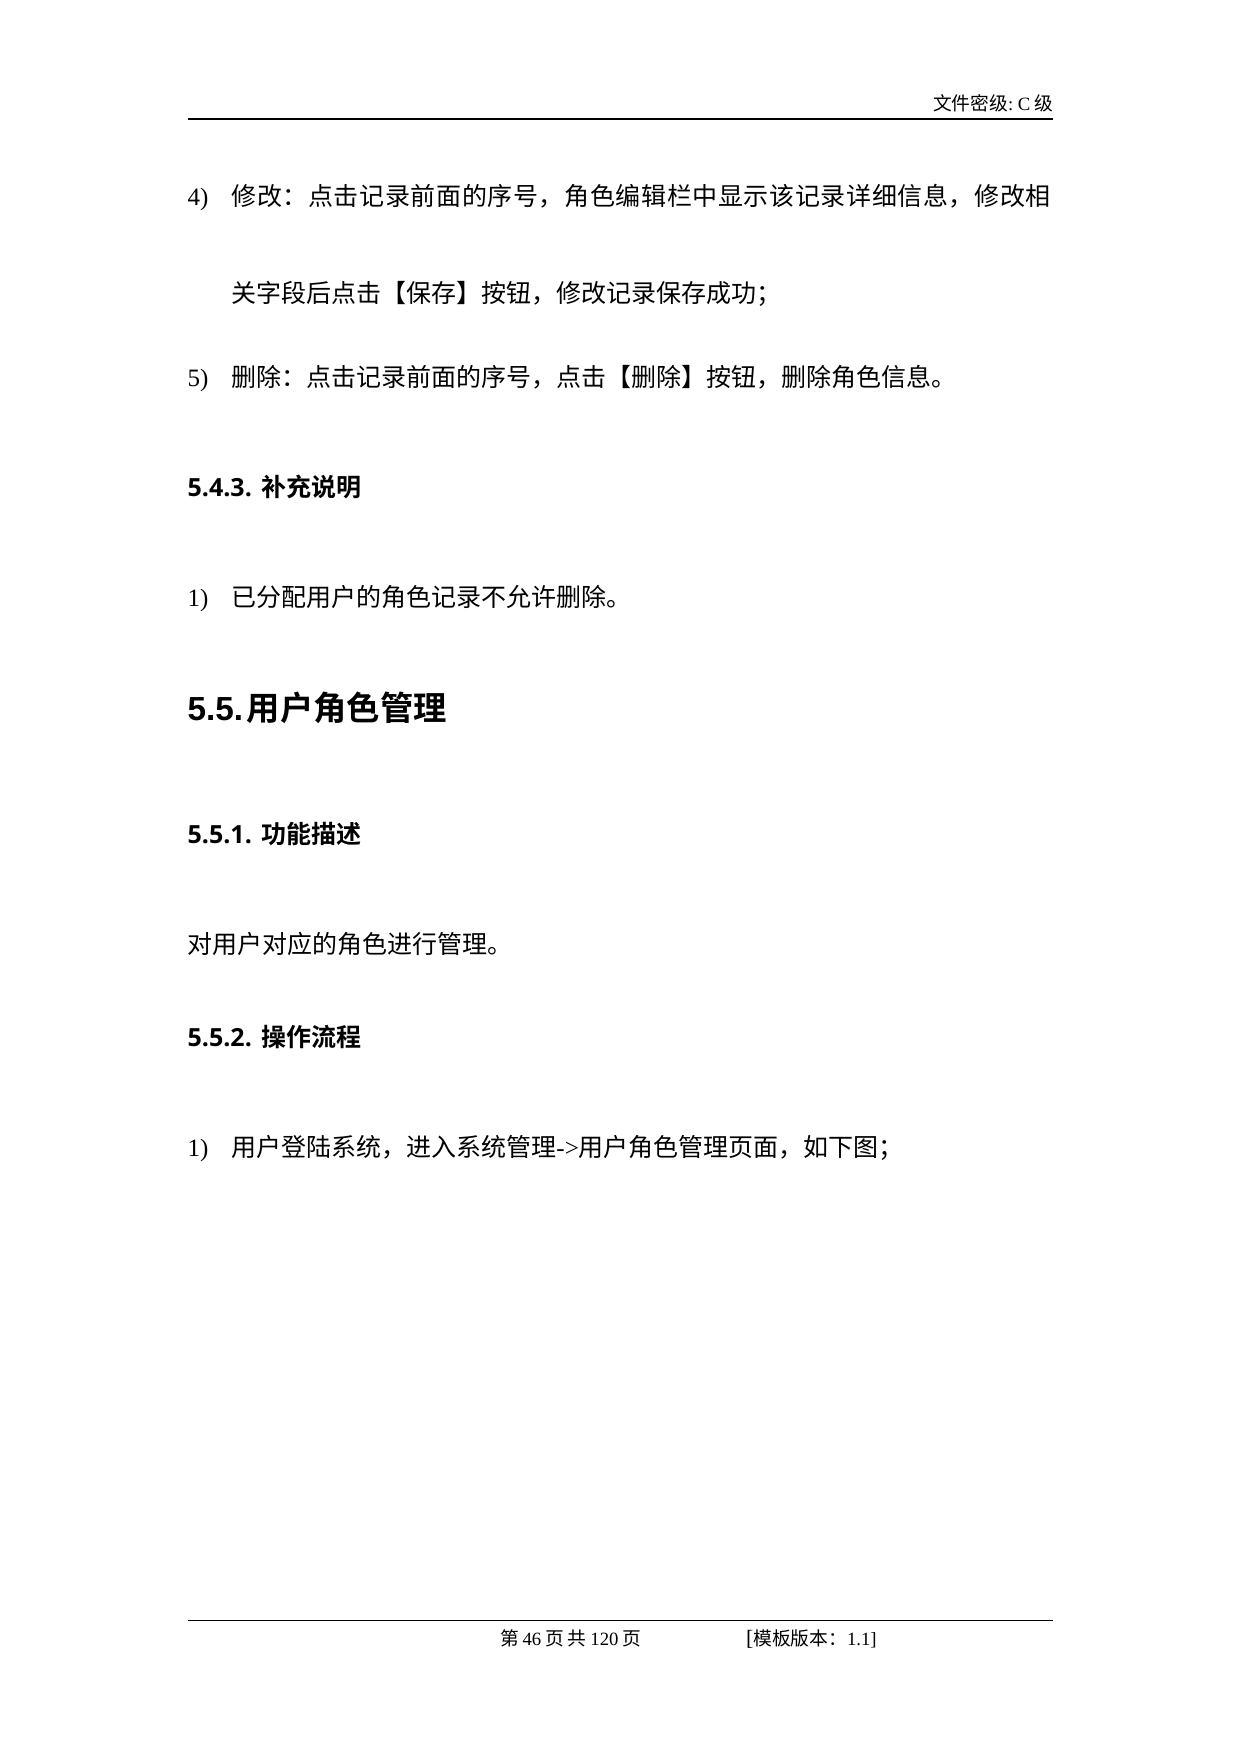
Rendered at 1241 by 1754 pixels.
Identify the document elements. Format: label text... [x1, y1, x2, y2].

list 修改：点击记录前面的序号，角色编辑栏中显示该记录详细信息，修改相关字段后点击【保存】按钮，修改记录保存成功； [187, 162, 1053, 324]
subtitle 补充说明 [187, 453, 1053, 518]
subtitle 功能描述 [187, 800, 1053, 865]
subtitle 用户角色管理 [187, 673, 1053, 738]
list 删除：点击记录前面的序号，点击【删除】按钮，删除角色信息。 [187, 343, 1053, 408]
subtitle 操作流程 [187, 1003, 1053, 1068]
text 对用户对应的角色进行管理。 [187, 911, 1053, 976]
list 已分配用户的角色记录不允许删除。 [187, 563, 1053, 628]
list 用户登陆系统，进入系统管理->用户角色管理页面，如下图； [187, 1113, 1053, 1178]
